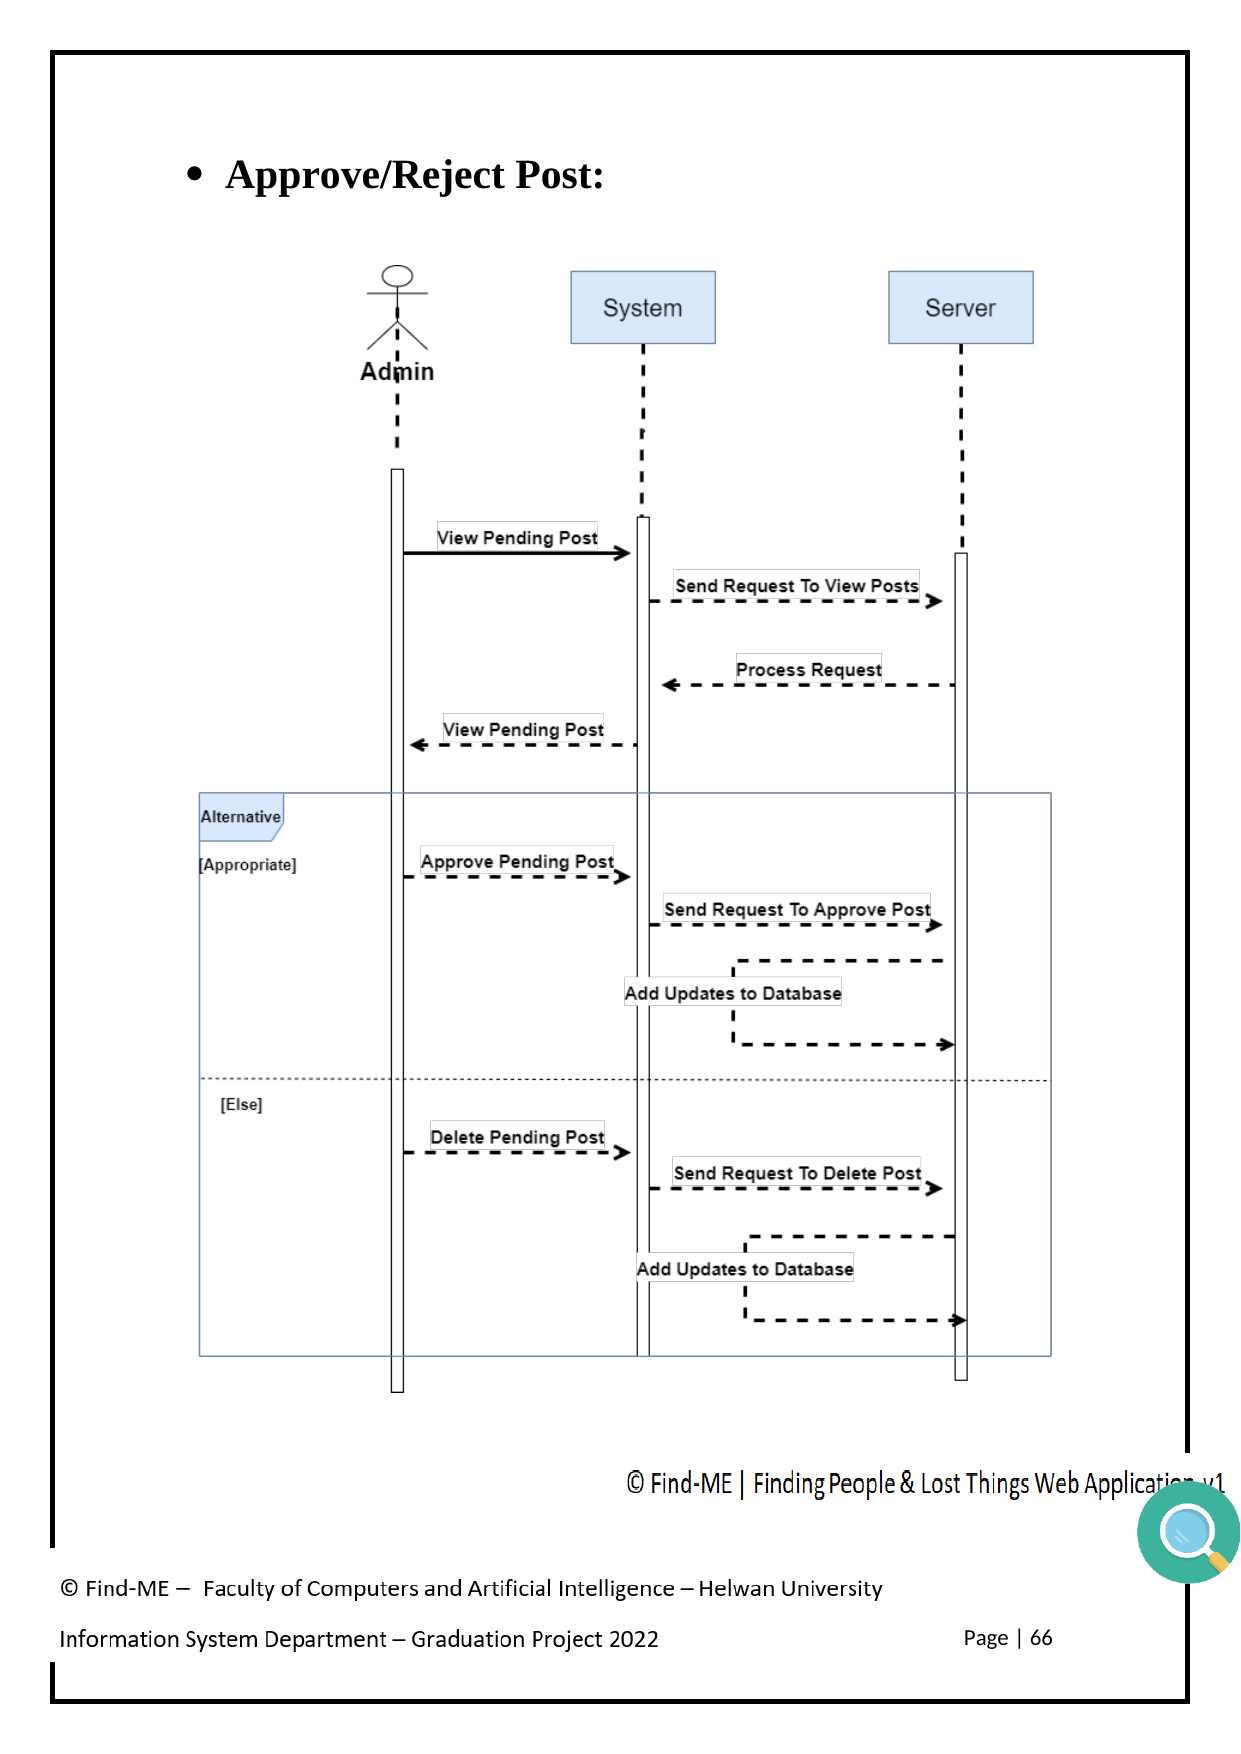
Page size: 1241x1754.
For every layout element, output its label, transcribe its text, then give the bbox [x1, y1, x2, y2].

picture [32, 1548, 892, 1662]
list Approve/Reject Post: [187, 150, 1053, 198]
picture [187, 265, 1053, 1393]
picture [616, 1453, 1241, 1584]
